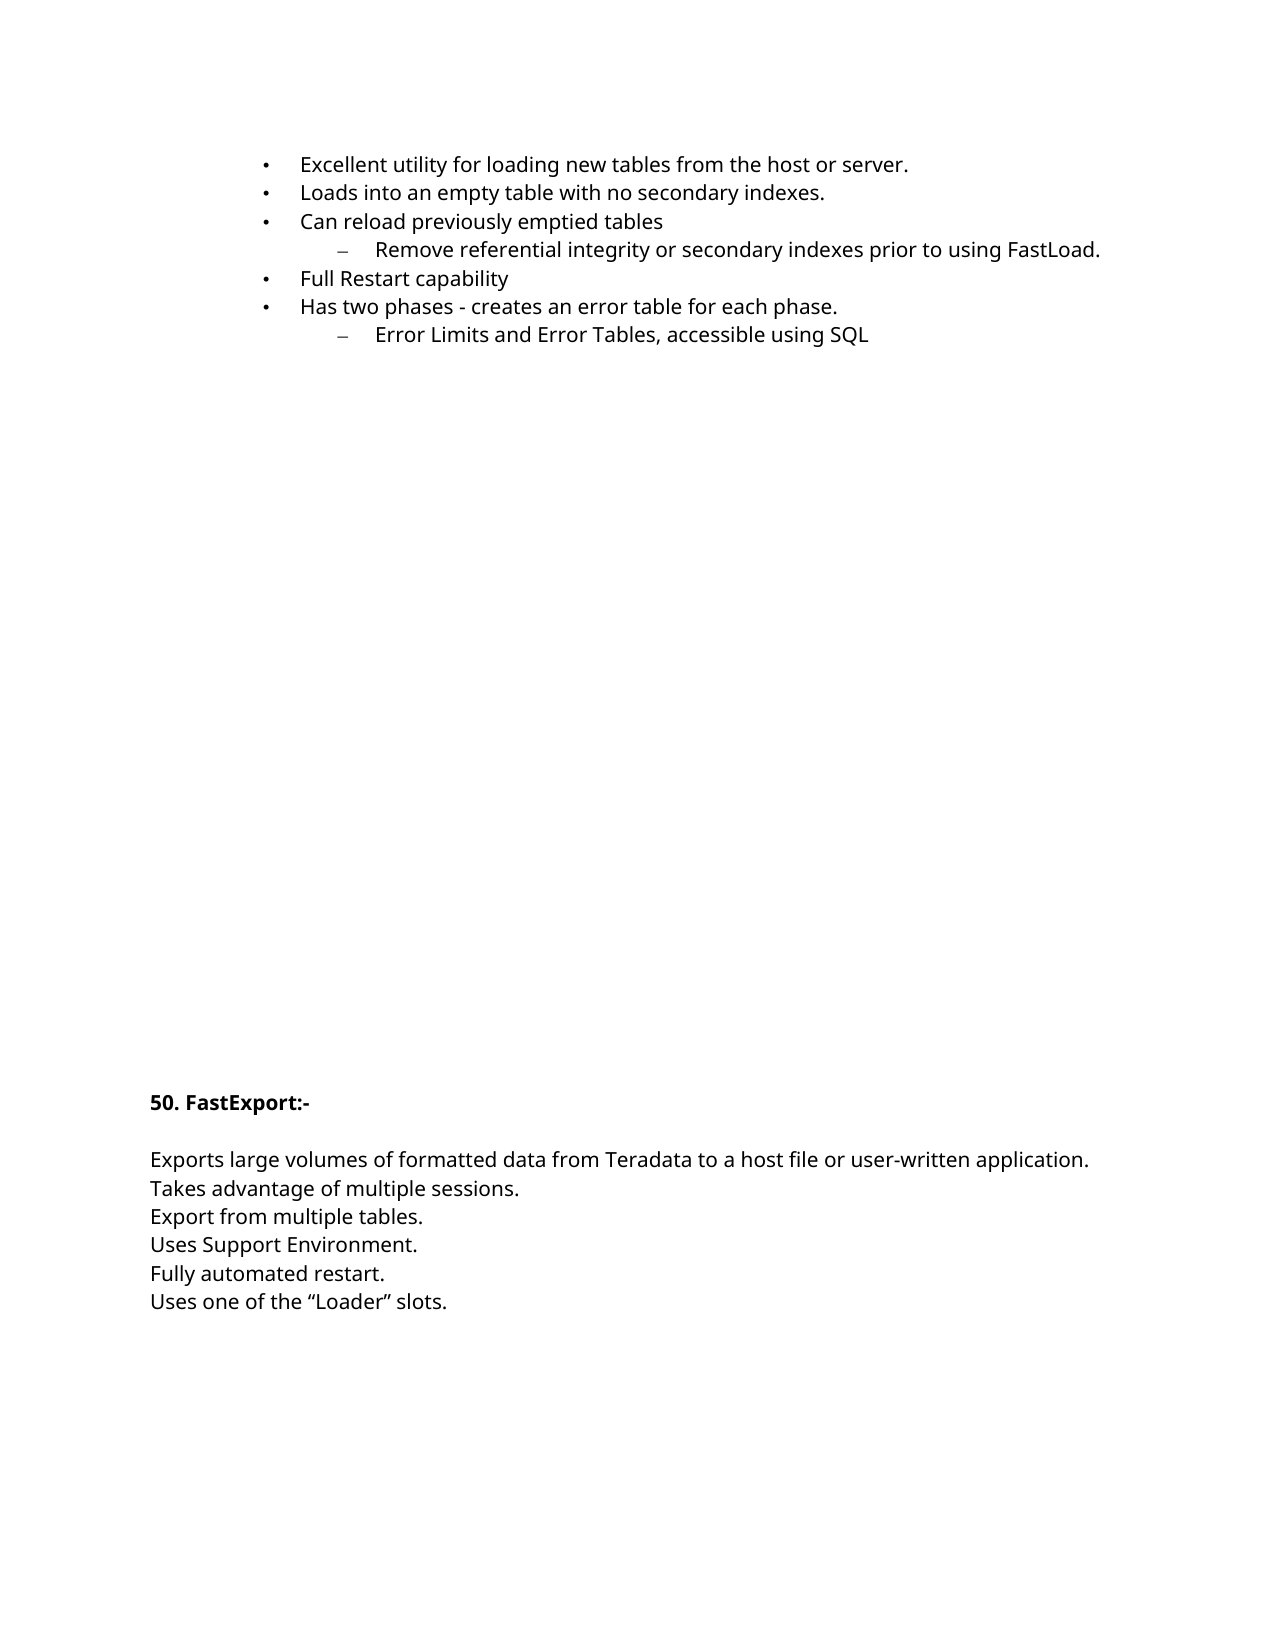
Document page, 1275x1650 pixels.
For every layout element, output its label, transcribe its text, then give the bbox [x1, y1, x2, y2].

list Can reload previously emptied tables [262, 207, 1125, 235]
text Export from multiple tables. [150, 1202, 1125, 1231]
list Excellent utility for loading new tables from the host or server. [262, 150, 1125, 178]
list Has two phases - creates an error table for each phase. [262, 292, 1125, 321]
text Takes advantage of multiple sessions. [150, 1174, 1125, 1202]
text Uses Support Environment. [150, 1231, 1125, 1259]
text Exports large volumes of formatted data from Teradata to a host file or user-written application. [150, 1145, 1125, 1174]
text 50. FastExport:- [150, 1088, 1125, 1117]
list Loads into an empty table with no secondary indexes. [262, 178, 1125, 207]
text Uses one of the “Loader” slots. [150, 1287, 1125, 1316]
list Error Limits and Error Tables, accessible using SQL [337, 321, 1125, 349]
list Remove referential integrity or secondary indexes prior to using FastLoad. [337, 235, 1125, 264]
list Full Restart capability [262, 264, 1125, 292]
text Fully automated restart. [150, 1259, 1125, 1287]
